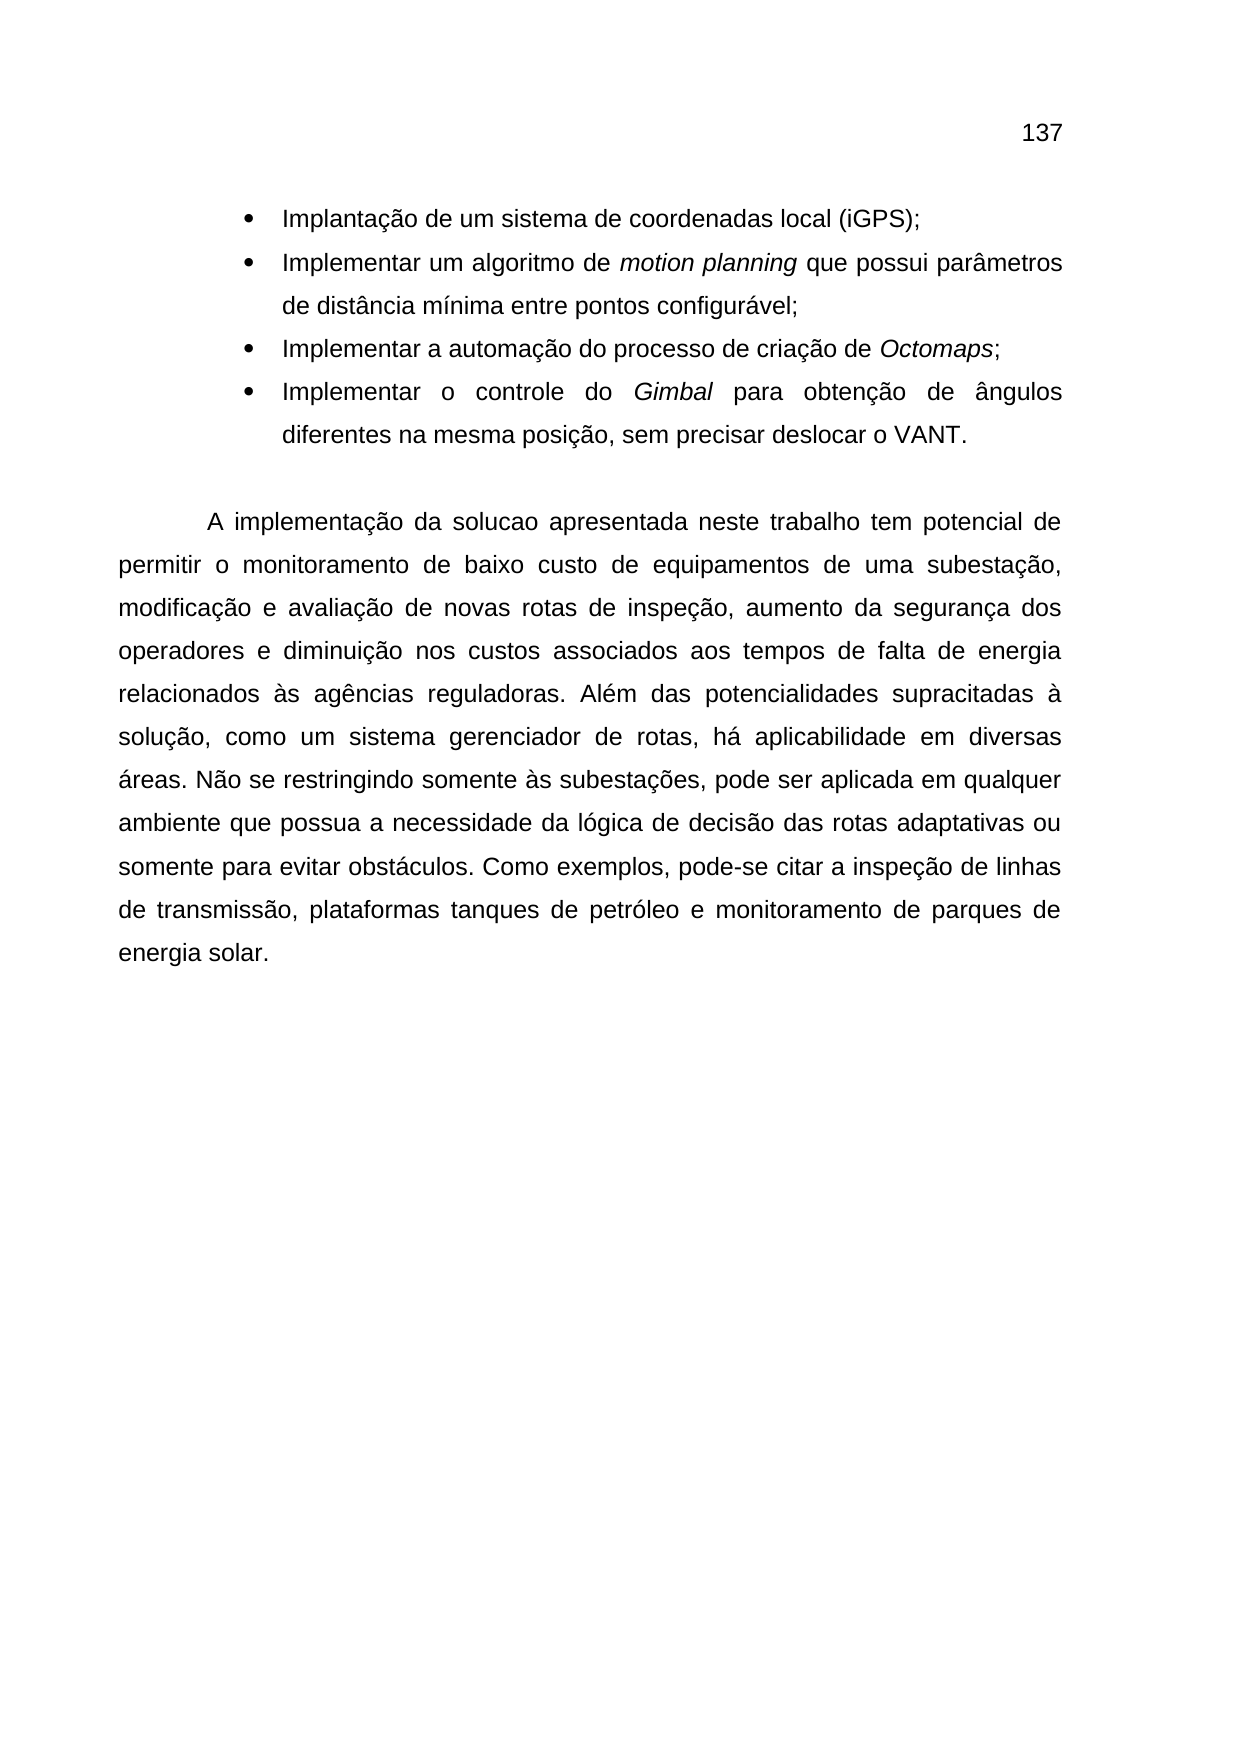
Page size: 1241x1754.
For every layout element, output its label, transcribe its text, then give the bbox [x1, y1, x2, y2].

list Implementar um algoritmo de motion planning que possui parâmetros de distância mínima entre pontos configurável; [244, 247, 1063, 319]
list Implementar a automação do processo de criação de Octomaps; [244, 334, 1063, 363]
list Implantação de um sistema de coordenadas local (iGPS); [244, 204, 1063, 233]
list Implementar o controle do Gimbal para obtenção de ângulos diferentes na mesma posição, sem precisar deslocar o VANT. [244, 377, 1063, 449]
text A implementação da solucao apresentada neste trabalho tem potencial de permitir o monitoramento de baixo custo de equipamentos de uma subestação, modificação e avaliação de novas rotas de inspeção, aumento da segurança dos operadores e diminuição nos custos associados aos tempos de falta de energia relacionados às agências reguladoras. Além das potencialidades supracitadas à solução, como um sistema gerenciador de rotas, há aplicabilidade em diversas áreas. Não se restringindo somente às subestações, pode ser aplicada em qualquer ambiente que possua a necessidade da lógica de decisão das rotas adaptativas ou somente para evitar obstáculos. Como exemplos, pode-se citar a inspeção de linhas de transmissão, plataformas tanques de petróleo e monitoramento de parques de energia solar. [118, 507, 1063, 967]
